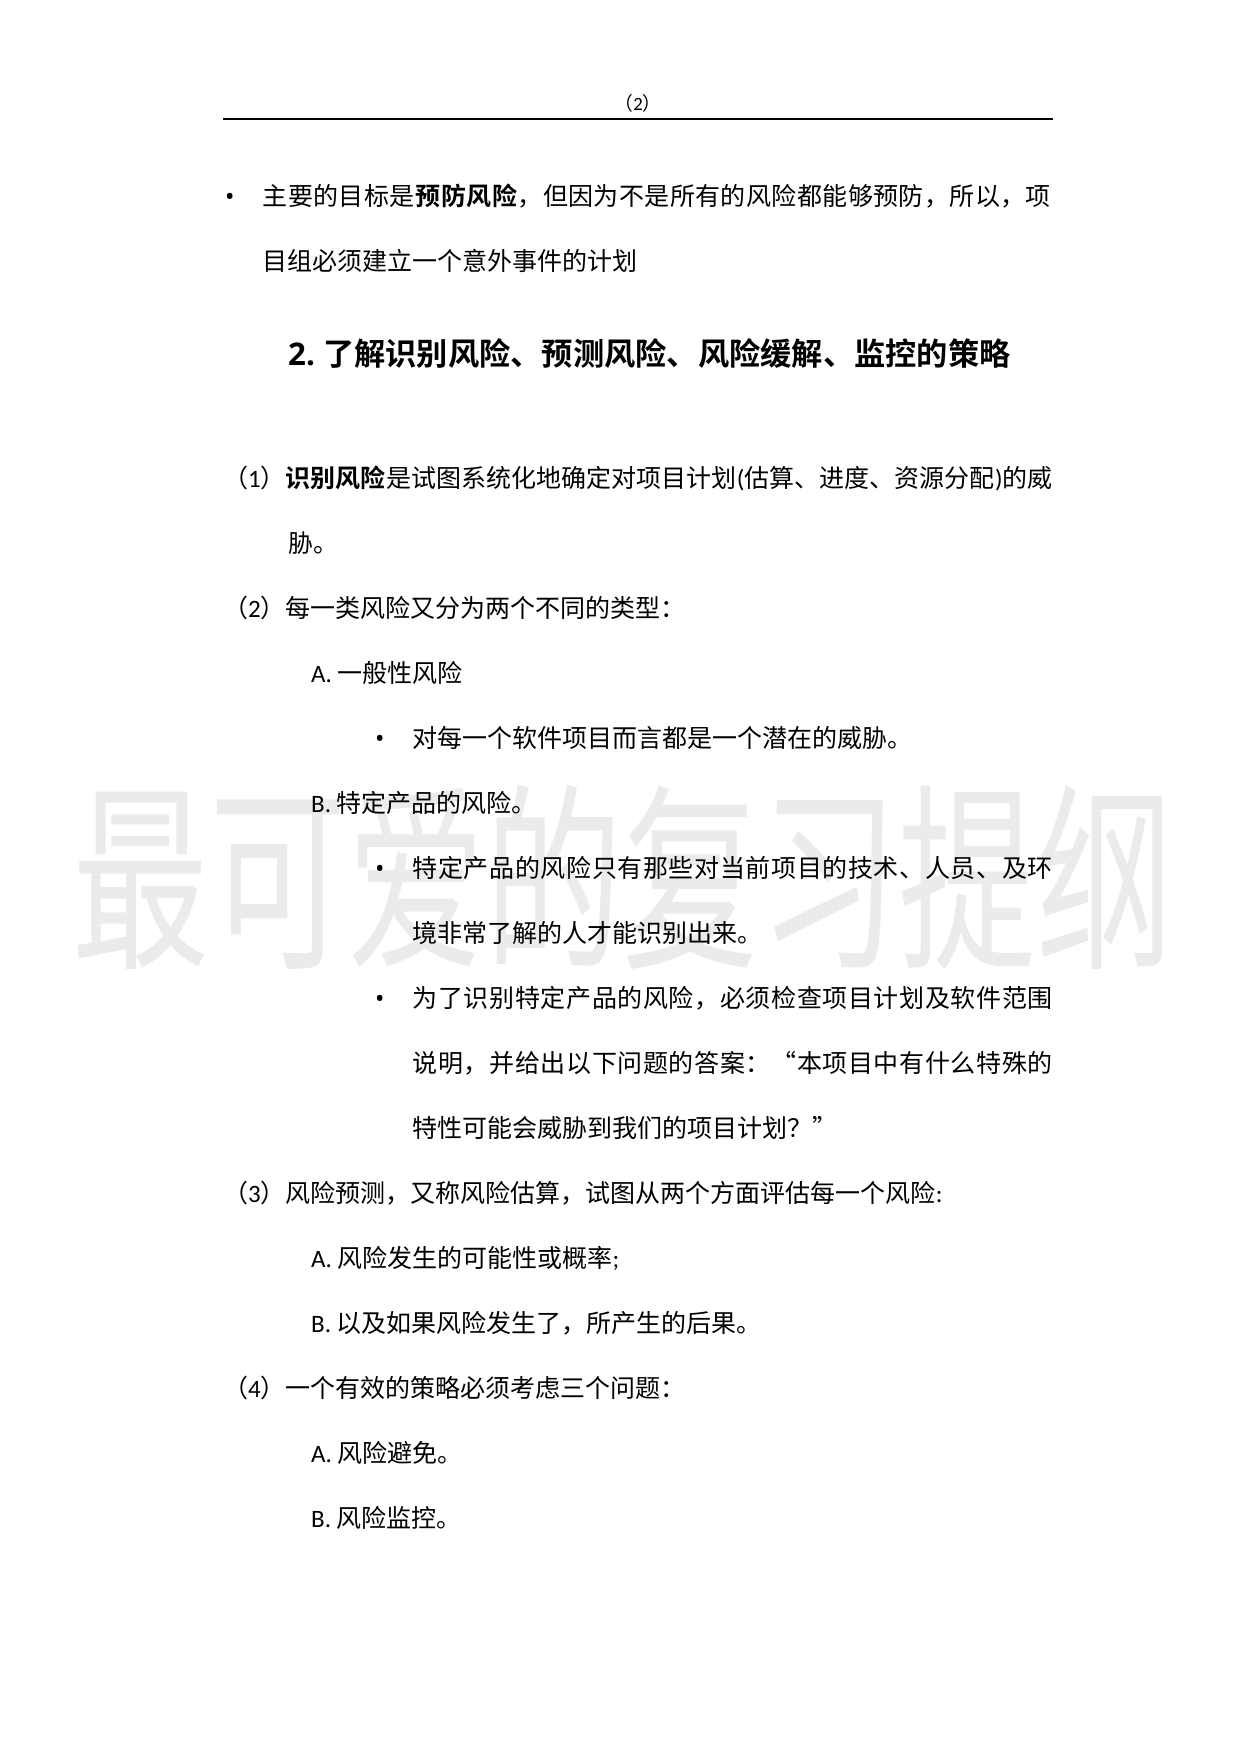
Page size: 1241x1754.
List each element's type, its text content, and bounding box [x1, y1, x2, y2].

text 风险预测，又称风险估算，试图从两个方面评估每一个风险: [223, 1159, 1053, 1224]
list 主要的目标是预防风险，但因为不是所有的风险都能够预防，所以，项目组必须建立一个意外事件的计划 [225, 162, 1053, 292]
text 一个有效的策略必须考虑三个问题： [223, 1354, 1053, 1419]
list 以及如果风险发生了，所产生的后果。 [288, 1289, 1053, 1354]
subtitle 了解识别风险、预测风险、风险缓解、监控的策略 [288, 319, 1053, 384]
list 风险监控。 [288, 1484, 1053, 1549]
list 对每一个软件项目而言都是一个潜在的威胁。 [375, 704, 1053, 769]
list 特定产品的风险只有那些对当前项目的技术、人员、及环境非常了解的人才能识别出来。 [375, 834, 1053, 964]
list 一般性风险 [288, 639, 1053, 704]
text 每一类风险又分为两个不同的类型： [223, 574, 1053, 639]
list 为了识别特定产品的风险，必须检查项目计划及软件范围说明，并给出以下问题的答案：“本项目中有什么特殊的特性可能会威胁到我们的项目计划？” [375, 964, 1053, 1159]
list 特定产品的风险。 [288, 769, 1053, 834]
text 识别风险是试图系统化地确定对项目计划(估算、进度、资源分配)的威胁。 [223, 444, 1053, 574]
list 风险避免。 [288, 1419, 1053, 1484]
list 风险发生的可能性或概率; [288, 1224, 1053, 1289]
